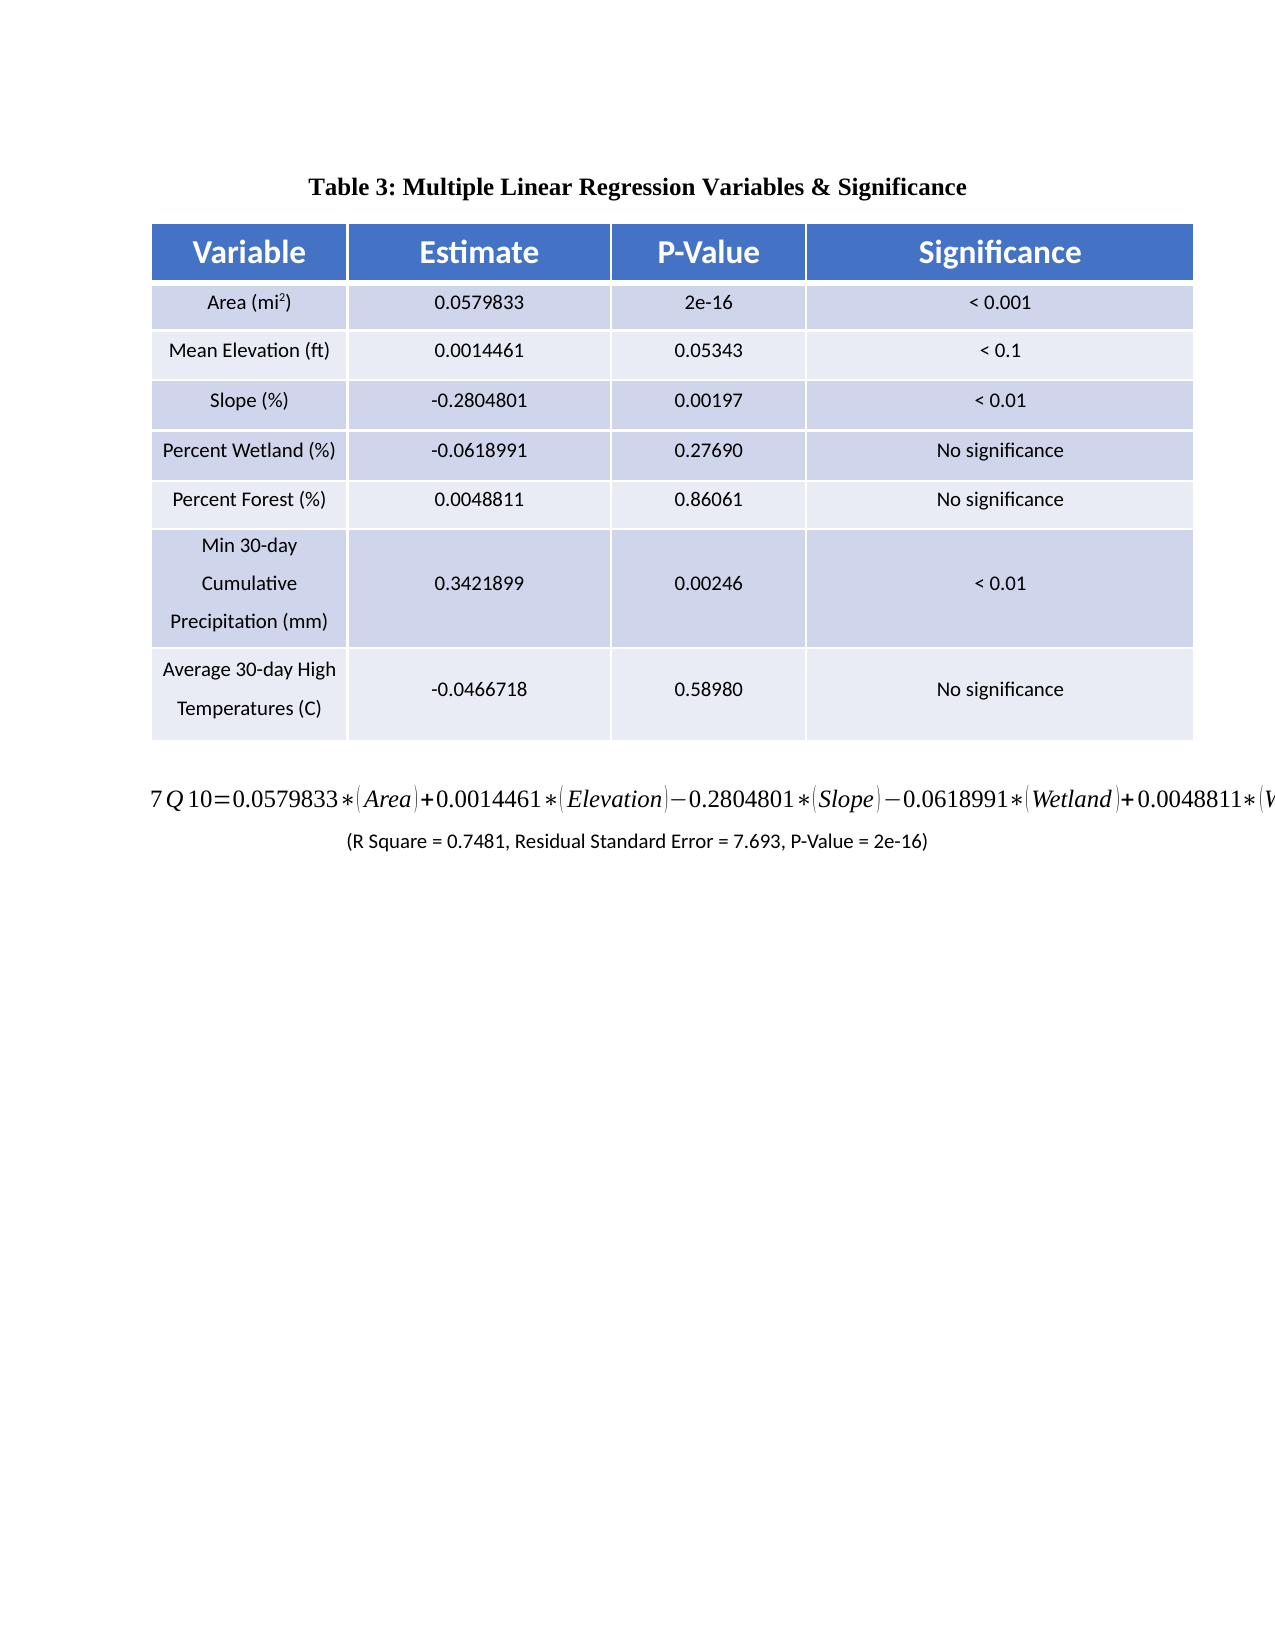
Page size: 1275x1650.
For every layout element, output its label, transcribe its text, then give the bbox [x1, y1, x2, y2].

table_cell 0.3421899 [349, 530, 610, 647]
table_cell Average 30-day High Temperatures (C) [152, 649, 346, 740]
table_cell 0.27690 [612, 432, 805, 480]
table_cell No significance [807, 432, 1193, 480]
table_cell < 0.001 [807, 286, 1193, 329]
table_cell 0.00197 [612, 381, 805, 429]
table_cell Percent Forest (%) [152, 482, 346, 528]
table_cell 0.58980 [612, 649, 805, 740]
table_cell 0.86061 [612, 482, 805, 528]
table_cell No significance [807, 649, 1193, 740]
text (R Square = 0.7481, Residual Standard Error = 7.693, P-Value = 2e-16) [150, 829, 1125, 854]
text Table 3: Multiple Linear Regression Variables & Significance [150, 172, 1125, 201]
table_cell < 0.1 [807, 332, 1193, 379]
table_cell 2e-16 [612, 286, 805, 329]
table_cell < 0.01 [807, 530, 1193, 647]
table_cell -0.0466718 [349, 649, 610, 740]
table_cell < 0.01 [807, 381, 1193, 429]
table_cell 0.00246 [612, 530, 805, 647]
table_cell 0.05343 [612, 332, 805, 379]
table_cell Percent Wetland (%) [152, 432, 346, 480]
table_cell -0.0618991 [349, 432, 610, 480]
table_cell Slope (%) [152, 381, 346, 429]
table_cell Mean Elevation (ft) [152, 332, 346, 379]
table_header Estimate [349, 224, 610, 280]
table_cell 0.0579833 [349, 286, 610, 329]
table_cell Area (mi2) [152, 286, 346, 329]
table_header P-Value [612, 224, 805, 280]
table_cell 0.0014461 [349, 332, 610, 379]
table_header Variable [152, 224, 346, 280]
table_cell 0.0048811 [349, 482, 610, 528]
table_cell -0.2804801 [349, 381, 610, 429]
table_cell No significance [807, 482, 1193, 528]
table_header Significance [807, 224, 1193, 280]
table_cell Min 30-day Cumulative Precipitation (mm) [152, 530, 346, 647]
